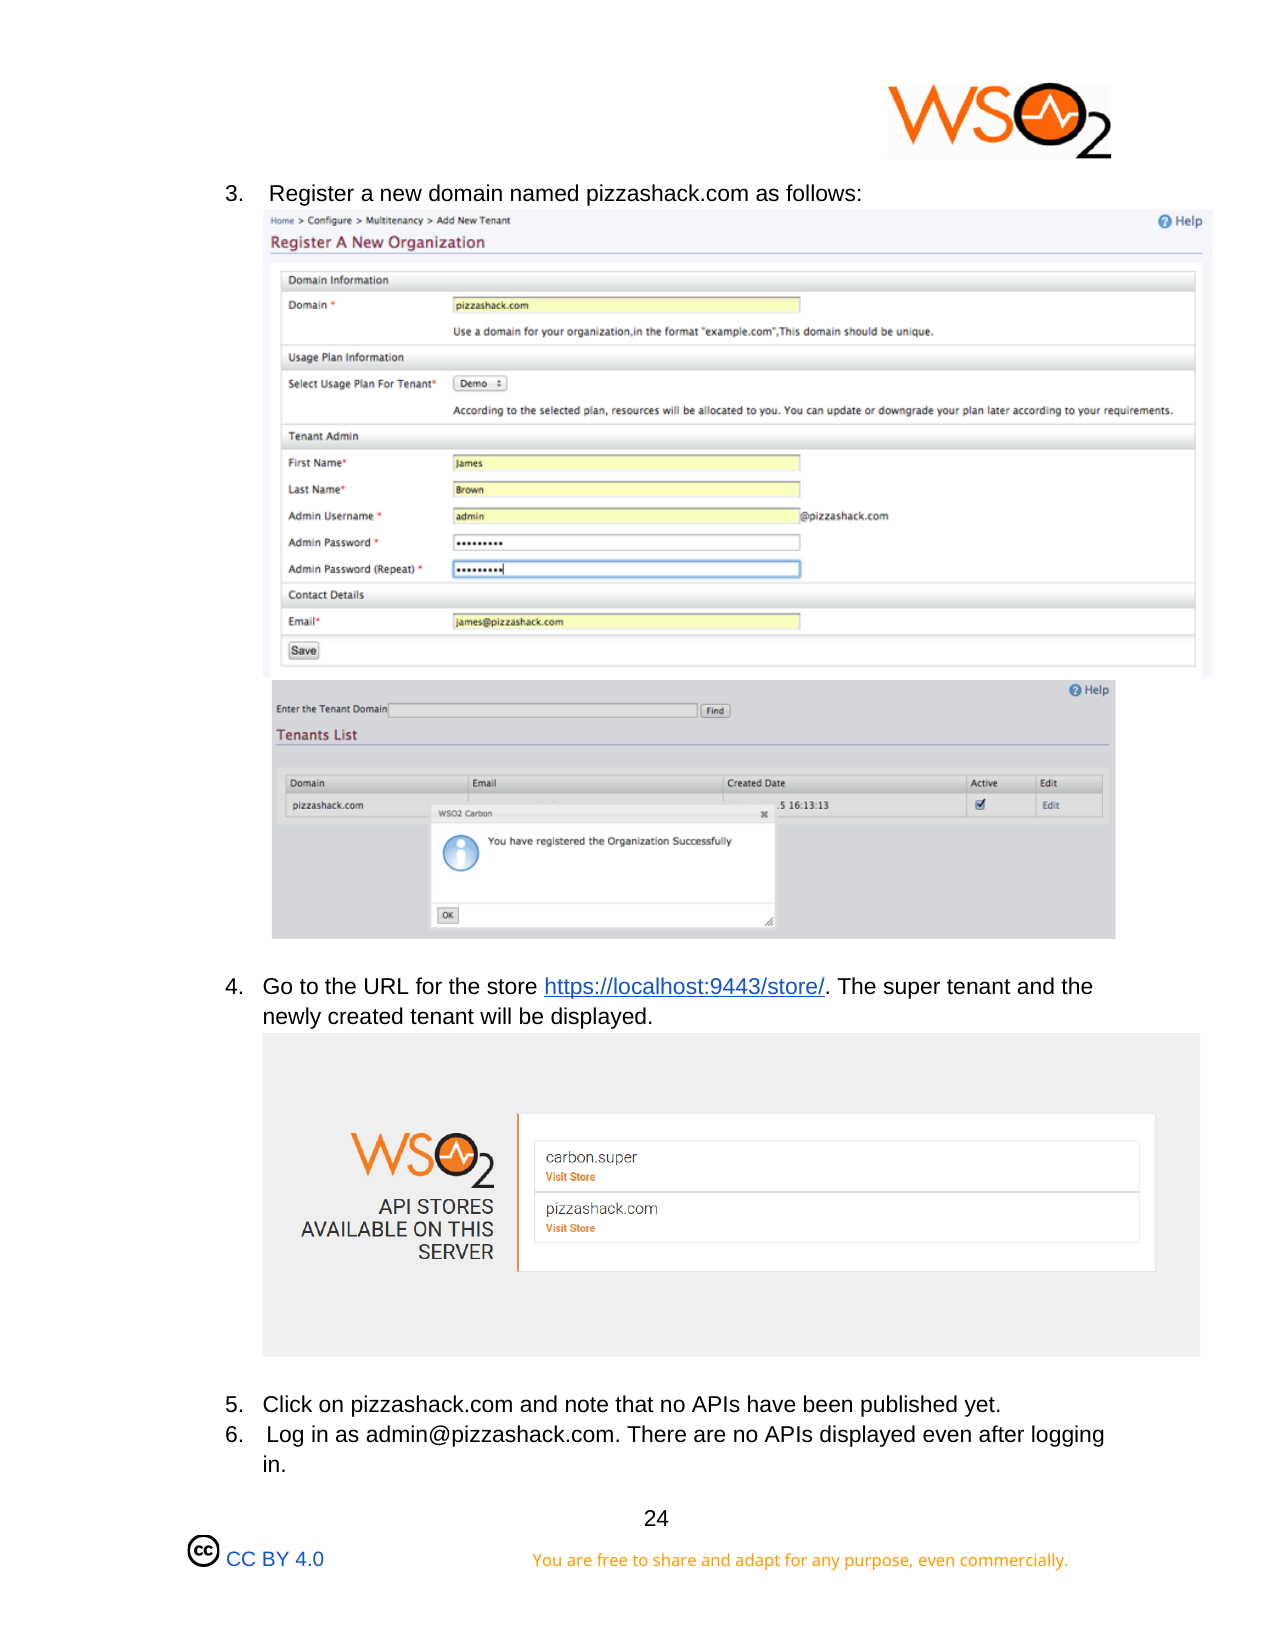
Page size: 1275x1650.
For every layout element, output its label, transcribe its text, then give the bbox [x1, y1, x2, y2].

list Click on pizzashack.com and note that no APIs have been published yet. [225, 1391, 1125, 1417]
picture [271, 680, 1116, 939]
picture [262, 210, 1213, 677]
list Register a new domain named pizzashack.com as follows: [225, 180, 1125, 207]
picture [187, 1535, 220, 1567]
picture [262, 1033, 1200, 1357]
picture [887, 82, 1112, 159]
list Go to the URL for the store https://localhost:9443/store/. The super tenant and the newly created tenant will be displayed. [225, 973, 1125, 1030]
list Log in as admin@pizzashack.com. There are no APIs displayed even after logging in. [225, 1421, 1125, 1477]
